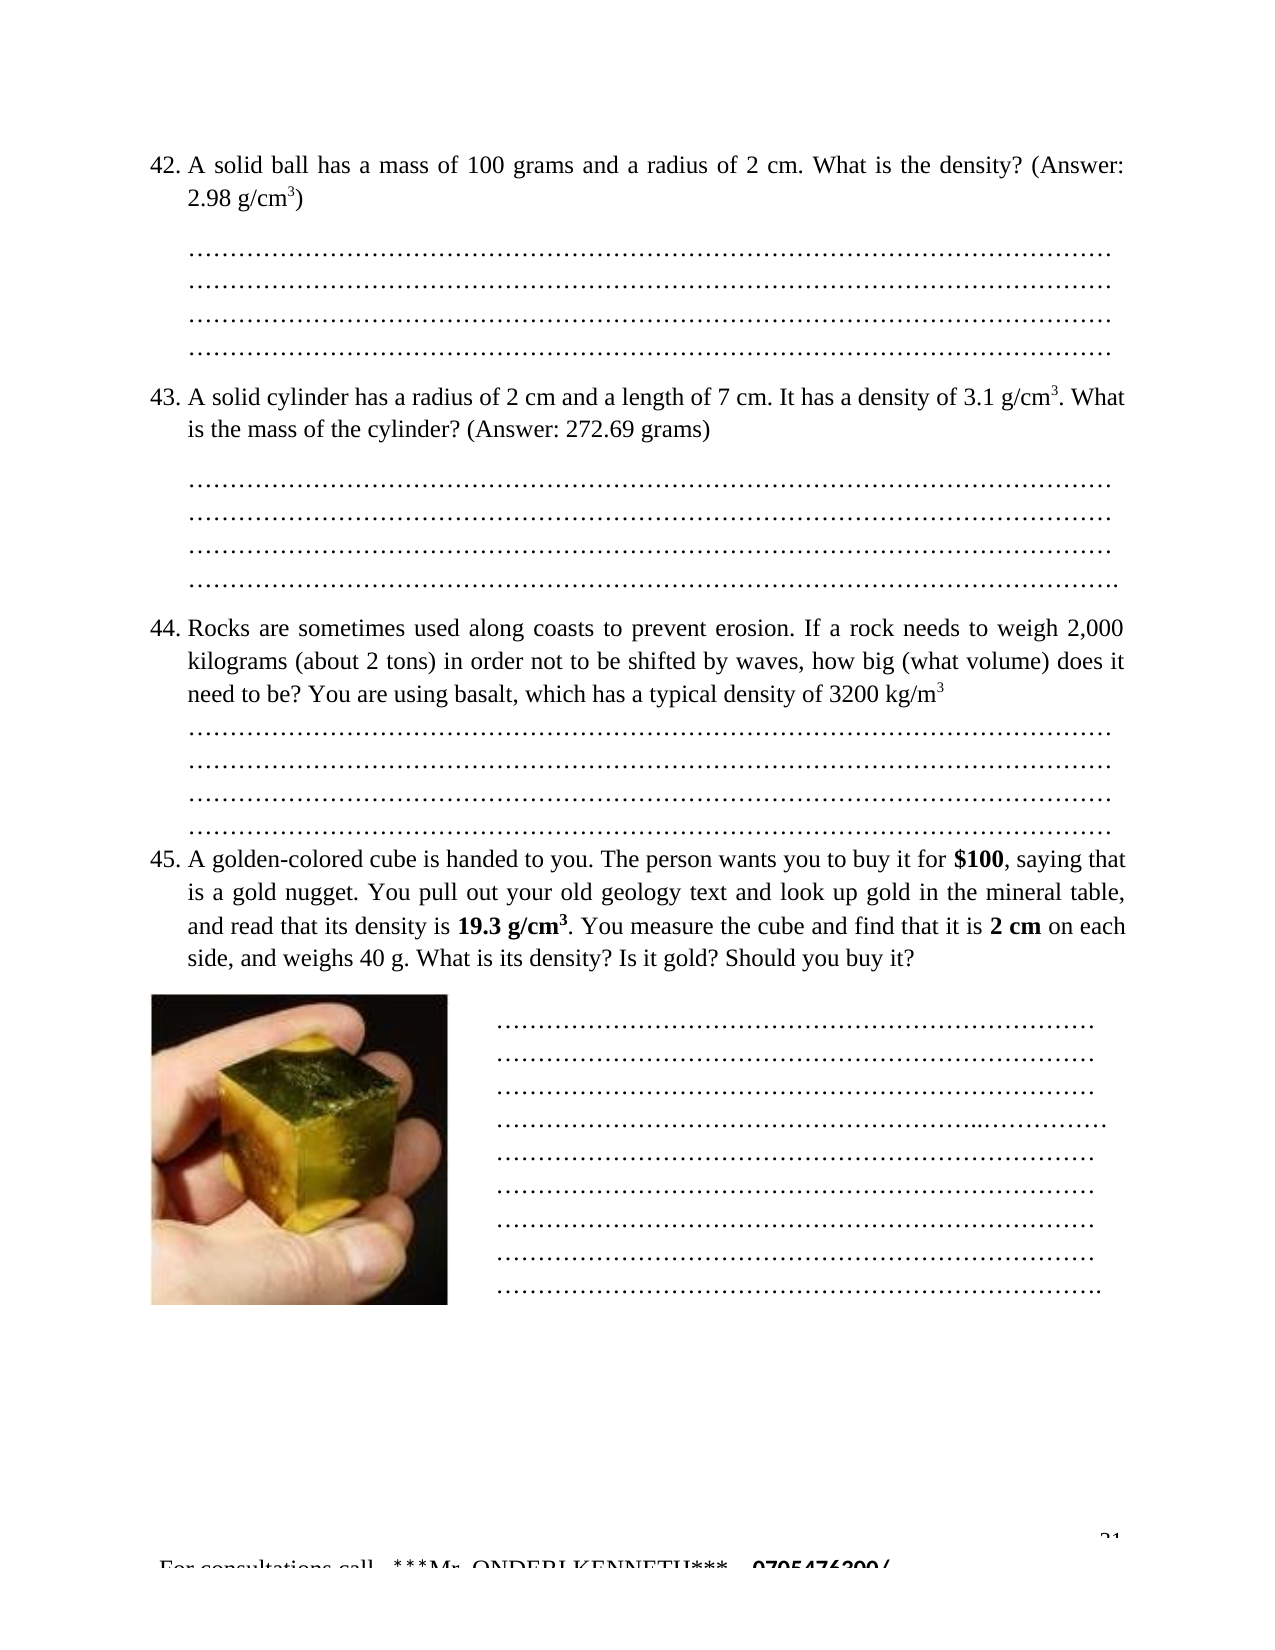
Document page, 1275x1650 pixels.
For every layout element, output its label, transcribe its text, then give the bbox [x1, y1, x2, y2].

text ……………………………………………………………… [495, 1071, 1219, 1100]
text ……………………………………………………………… [495, 1204, 1219, 1232]
text ……………………………………………………………… [495, 1237, 1219, 1265]
text ………………………………………………………………………………………………… [187, 332, 1219, 361]
text ……………………………………………………………… [495, 1038, 1219, 1067]
text ………………………………………………………………………………………………… [187, 299, 1219, 328]
picture [150, 993, 450, 1305]
text ………………………………………………………………………………………………… [187, 233, 1219, 261]
text ………………………………………………………………………………………………… [187, 266, 1219, 294]
text ……………………………………………………………… [495, 1137, 1219, 1166]
list A golden-colored cube is handed to you. The person wants you to buy it for $100, saying that is a gold nugget. You pull out your old geology text and look up gold in the mineral table, and read that its density is 19.3 g/cm3. You measure the cube and find that it is 2 cm on each side, and weighs 40 g. What is its density? Is it gold? Should you buy it? [150, 844, 1126, 972]
text ………………………………………………………………………………………………… [187, 778, 1219, 807]
text …………………………………………………..…………… [495, 1104, 1219, 1133]
text …………………………………………………………………………………………………. [187, 564, 1219, 592]
text ………………………………………………………………………………………………… [187, 530, 1219, 559]
list A solid cylinder has a radius of 2 cm and a length of 7 cm. It has a density of 3.1 g/cm3. What is the mass of the cylinder? (Answer: 272.69 grams) [150, 382, 1125, 443]
list Rocks are sometimes used along coasts to prevent erosion. If a rock needs to weigh 2,000 kilograms (about 2 tons) in order not to be shifted by waves, how big (what volume) does it need to be? You are using basalt, which has a typical density of 3200 kg/m3 [150, 613, 1126, 708]
text ………………………………………………………………………………………………… [187, 497, 1219, 526]
text ………………………………………………………………………………………………… [187, 811, 1219, 840]
list A solid ball has a mass of 100 grams and a radius of 2 cm. What is the density? (Answer: 2.98 g/cm3) [150, 150, 1125, 212]
text ………………………………………………………………………………………………… [187, 464, 1219, 493]
text ………………………………………………………………………………………………… [187, 712, 1219, 741]
text ………………………………………………………………………………………………… [187, 745, 1219, 774]
text ………………………………………………………………. [495, 1270, 1219, 1298]
text ……………………………………………………………… [495, 1005, 1219, 1034]
text ……………………………………………………………… [495, 1171, 1219, 1199]
